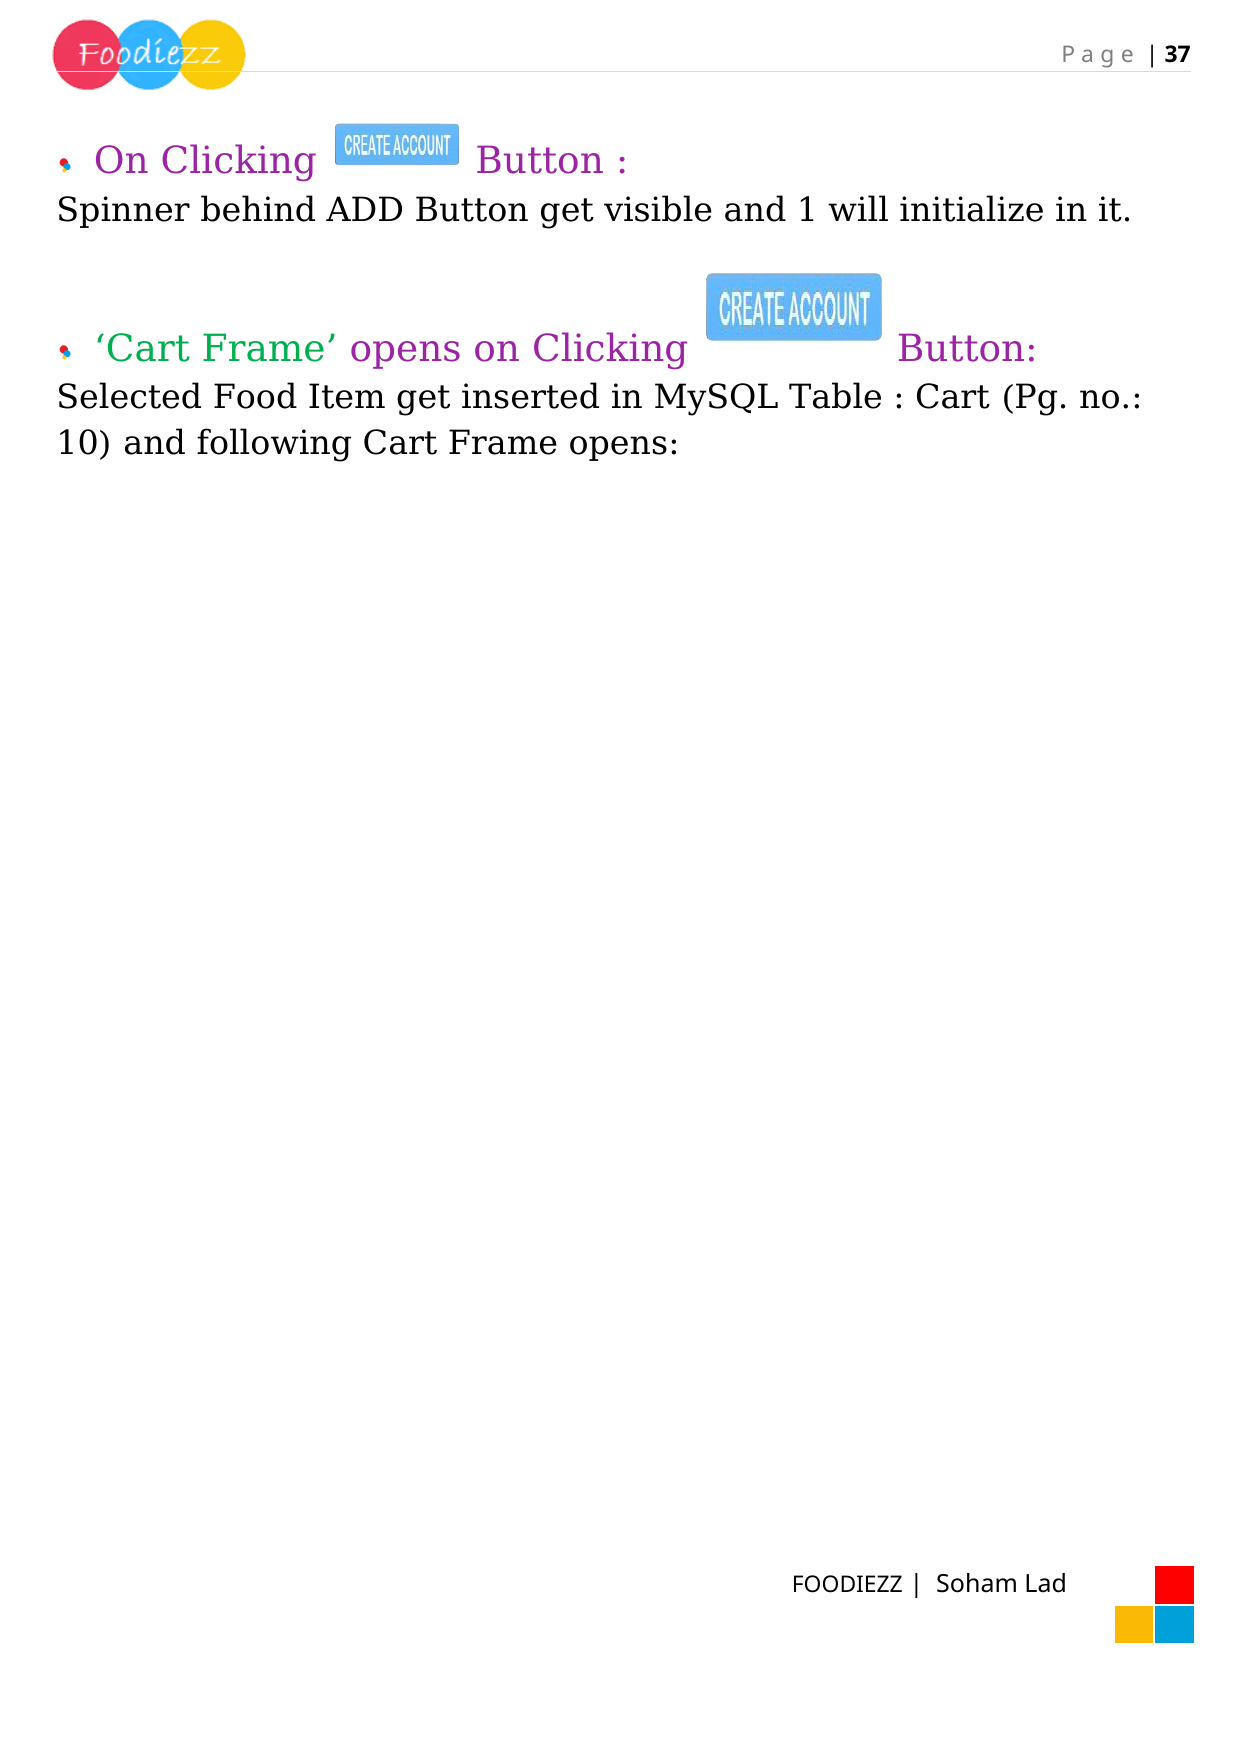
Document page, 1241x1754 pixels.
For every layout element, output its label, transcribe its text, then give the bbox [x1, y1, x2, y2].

picture [16, 3, 296, 114]
picture [57, 157, 71, 174]
picture [706, 273, 882, 341]
text Spinner behind ADD Button get visible and 1 will initialize in it. [56, 188, 1191, 228]
list ‘Cart Frame’ opens on Clicking Button: [56, 273, 1191, 369]
text Selected Food Item get inserted in MySQL Table : Cart (Pg. no.: 10) and following Cart Frame opens: [56, 376, 1191, 461]
picture [57, 344, 71, 361]
picture [335, 123, 459, 165]
list On Clicking Button : [56, 124, 1191, 182]
